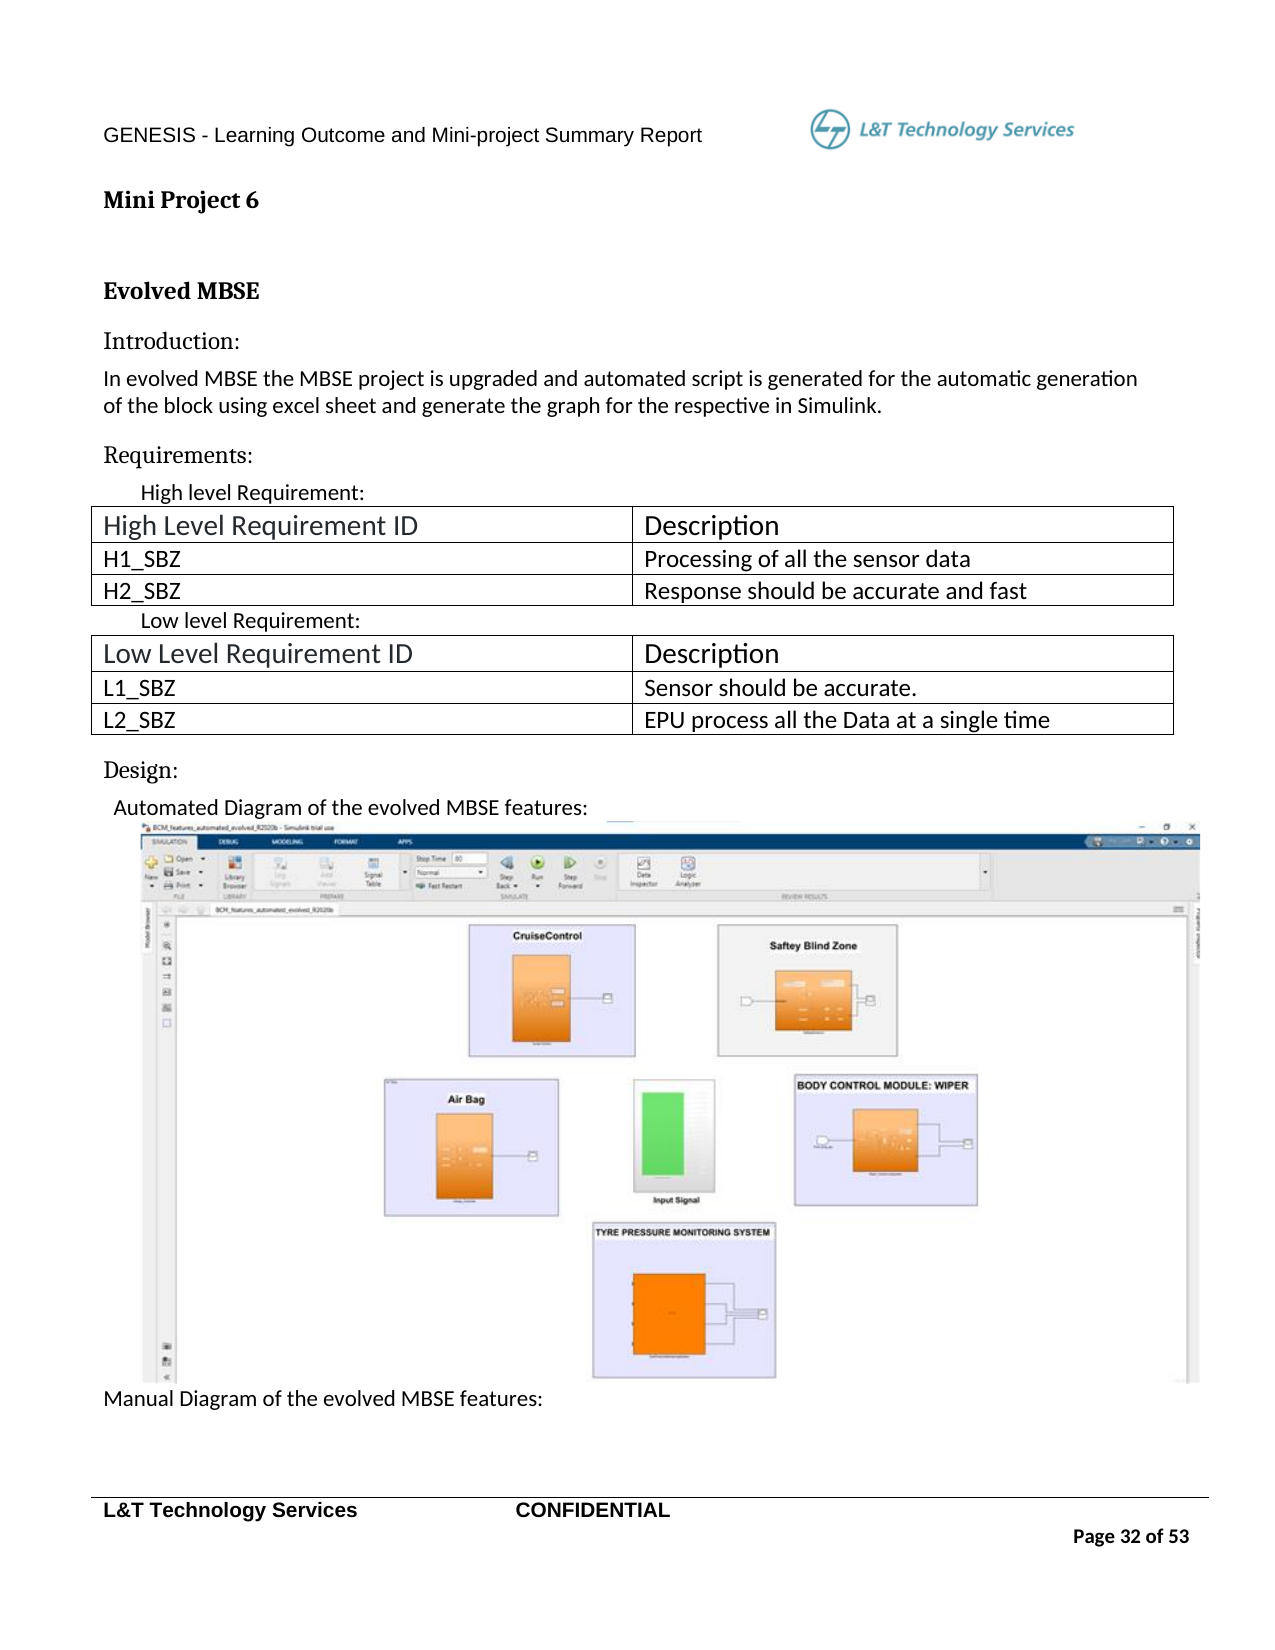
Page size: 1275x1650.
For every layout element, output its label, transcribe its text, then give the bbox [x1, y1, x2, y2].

text Low level Requirement: [103, 606, 1162, 634]
subtitle Requirements: [103, 441, 1162, 469]
picture [140, 821, 1200, 1384]
table_header High Level Requirement ID [92, 507, 632, 542]
subtitle Design: [103, 756, 1162, 785]
text Automated Diagram of the evolved MBSE features: [103, 793, 1162, 821]
text High level Requirement: [103, 478, 1162, 506]
subtitle Introduction: [103, 327, 1162, 355]
table_cell Processing of all the sensor data [633, 543, 1173, 574]
table_cell Sensor should be accurate. [633, 672, 1173, 703]
subtitle Mini Project 6 [103, 186, 1162, 214]
table_cell Response should be accurate and fast [633, 575, 1173, 605]
table_header Low Level Requirement ID [92, 636, 632, 671]
subtitle Evolved MBSE [103, 277, 1162, 306]
text Manual Diagram of the evolved MBSE features: [103, 1384, 1162, 1412]
table_cell H2_SBZ [92, 575, 632, 605]
picture [808, 98, 1075, 162]
table_cell L1_SBZ [92, 672, 632, 703]
table_cell H1_SBZ [92, 543, 632, 574]
table_header Description [633, 636, 1173, 671]
table_header Description [633, 507, 1173, 542]
text In evolved MBSE the MBSE project is upgraded and automated script is generated for the automatic generation of the block using excel sheet and generate the graph for the respective in Simulink. [103, 364, 1162, 420]
table_cell EPU process all the Data at a single time [633, 704, 1173, 734]
table_cell L2_SBZ [92, 704, 632, 734]
